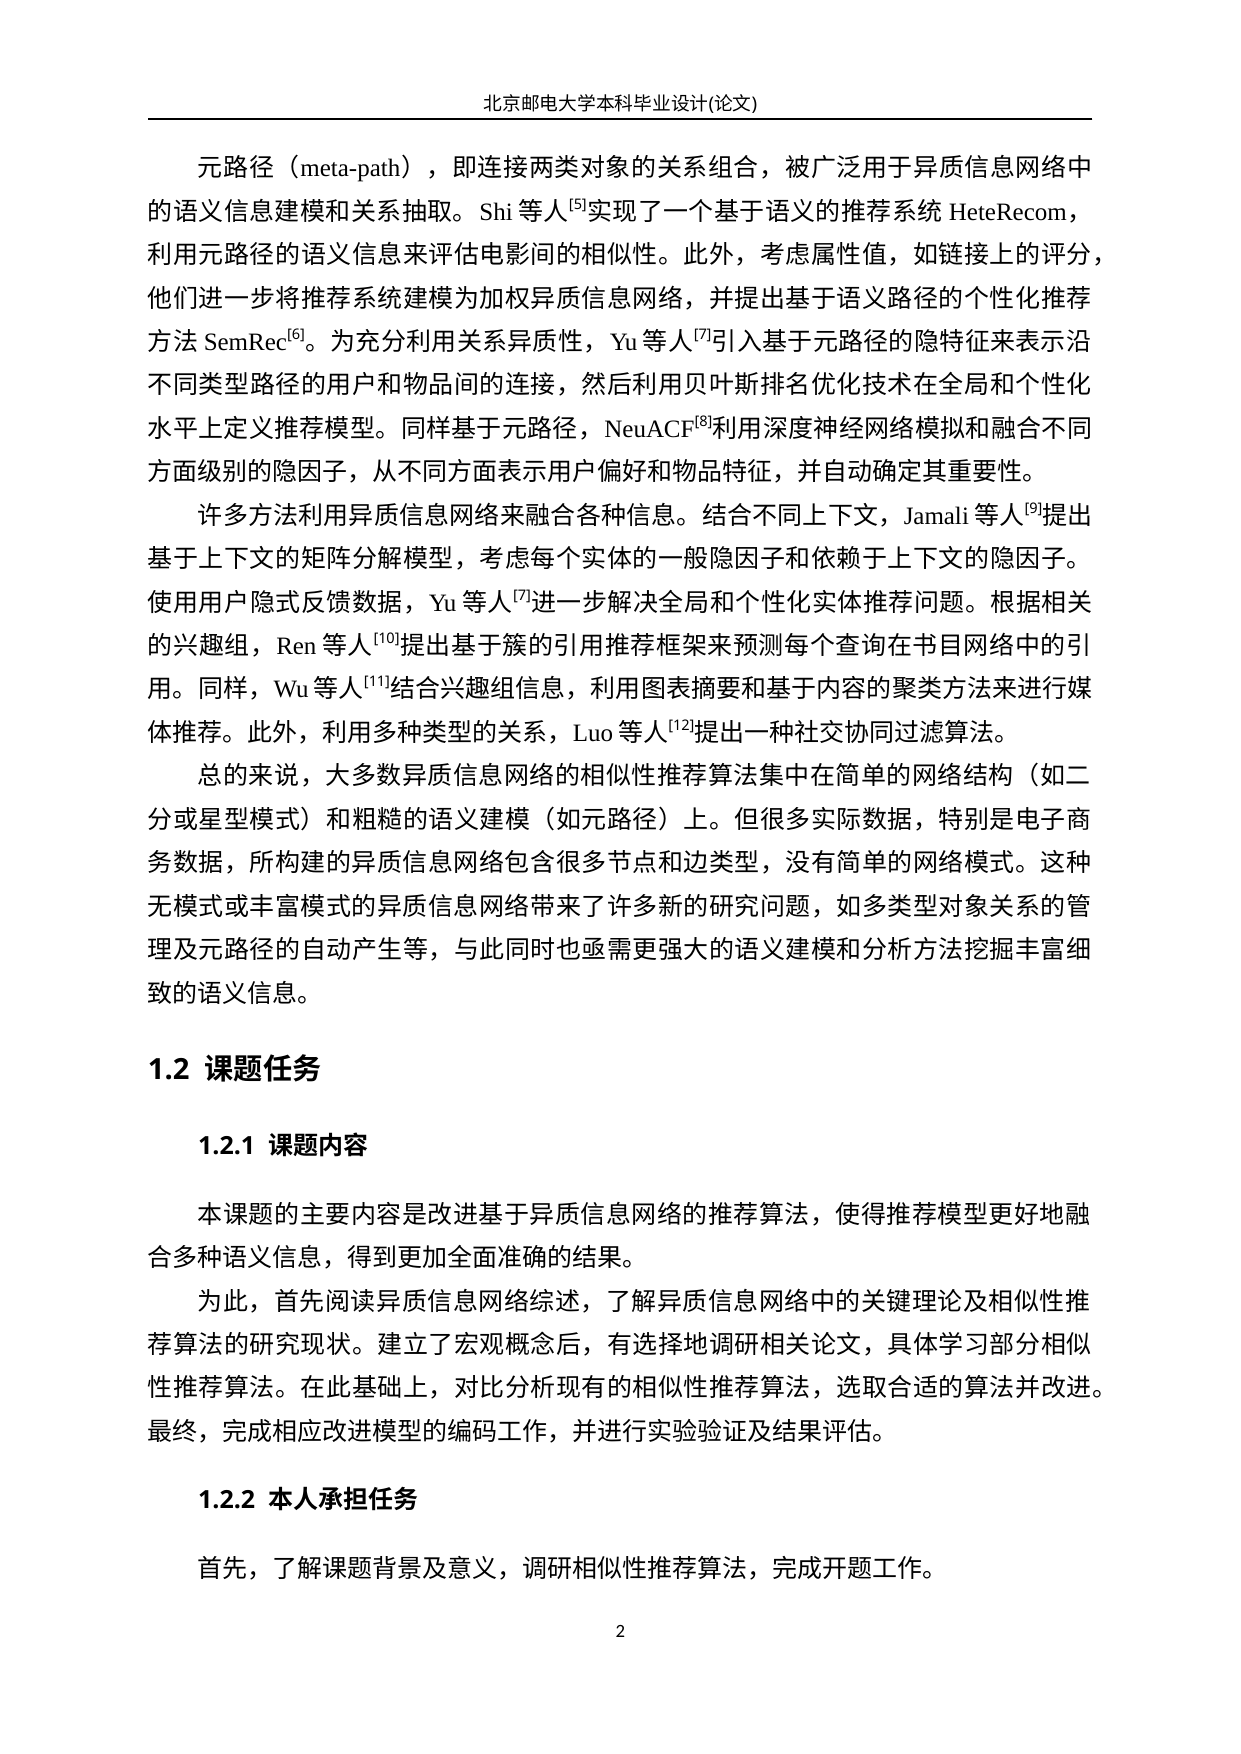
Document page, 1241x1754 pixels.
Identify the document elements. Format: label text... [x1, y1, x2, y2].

subtitle 1.2.2 本人承担任务 [148, 1480, 1092, 1516]
text 元路径（meta-path），即连接两类对象的关系组合，被广泛用于异质信息网络中的语义信息建模和关系抽取。Shi等人[5]实现了一个基于语义的推荐系统HeteRecom，利用元路径的语义信息来评估电影间的相似性。此外，考虑属性值，如链接上的评分，他们进一步将推荐系统建模为加权异质信息网络，并提出基于语义路径的个性化推荐方法SemRec[6]。为充分利用关系异质性，Yu等人[7]引入基于元路径的隐特征来表示沿不同类型路径的用户和物品间的连接，然后利用贝叶斯排名优化技术在全局和个性化水平上定义推荐模型。同样基于元路径，NeuACF[8]利用深度神经网络模拟和融合不同方面级别的隐因子，从不同方面表示用户偏好和物品特征，并自动确定其重要性。 [148, 148, 1092, 488]
text 许多方法利用异质信息网络来融合各种信息。结合不同上下文，Jamali等人[9]提出基于上下文的矩阵分解模型，考虑每个实体的一般隐因子和依赖于上下文的隐因子。使用用户隐式反馈数据，Yu等人[7]进一步解决全局和个性化实体推荐问题。根据相关的兴趣组，Ren等人[10]提出基于簇的引用推荐框架来预测每个查询在书目网络中的引用。同样，Wu等人[11]结合兴趣组信息，利用图表摘要和基于内容的聚类方法来进行媒体推荐。此外，利用多种类型的关系，Luo等人[12]提出一种社交协同过滤算法。 [148, 495, 1092, 749]
subtitle 1.2.1 课题内容 [148, 1126, 1092, 1162]
text 本课题的主要内容是改进基于异质信息网络的推荐算法，使得推荐模型更好地融合多种语义信息，得到更加全面准确的结果。 [148, 1194, 1092, 1274]
text 为此，首先阅读异质信息网络综述，了解异质信息网络中的关键理论及相似性推荐算法的研究现状。建立了宏观概念后，有选择地调研相关论文，具体学习部分相似性推荐算法。在此基础上，对比分析现有的相似性推荐算法，选取合适的算法并改进。最终，完成相应改进模型的编码工作，并进行实验验证及结果评估。 [148, 1281, 1092, 1447]
subtitle 1.2 课题任务 [148, 1046, 1092, 1088]
text 首先，了解课题背景及意义，调研相似性推荐算法，完成开题工作。 [148, 1548, 1092, 1584]
text 总的来说，大多数异质信息网络的相似性推荐算法集中在简单的网络结构（如二分或星型模式）和粗糙的语义建模（如元路径）上。但很多实际数据，特别是电子商务数据，所构建的异质信息网络包含很多节点和边类型，没有简单的网络模式。这种无模式或丰富模式的异质信息网络带来了许多新的研究问题，如多类型对象关系的管理及元路径的自动产生等，与此同时也亟需更强大的语义建模和分析方法挖掘丰富细致的语义信息。 [148, 756, 1092, 1009]
